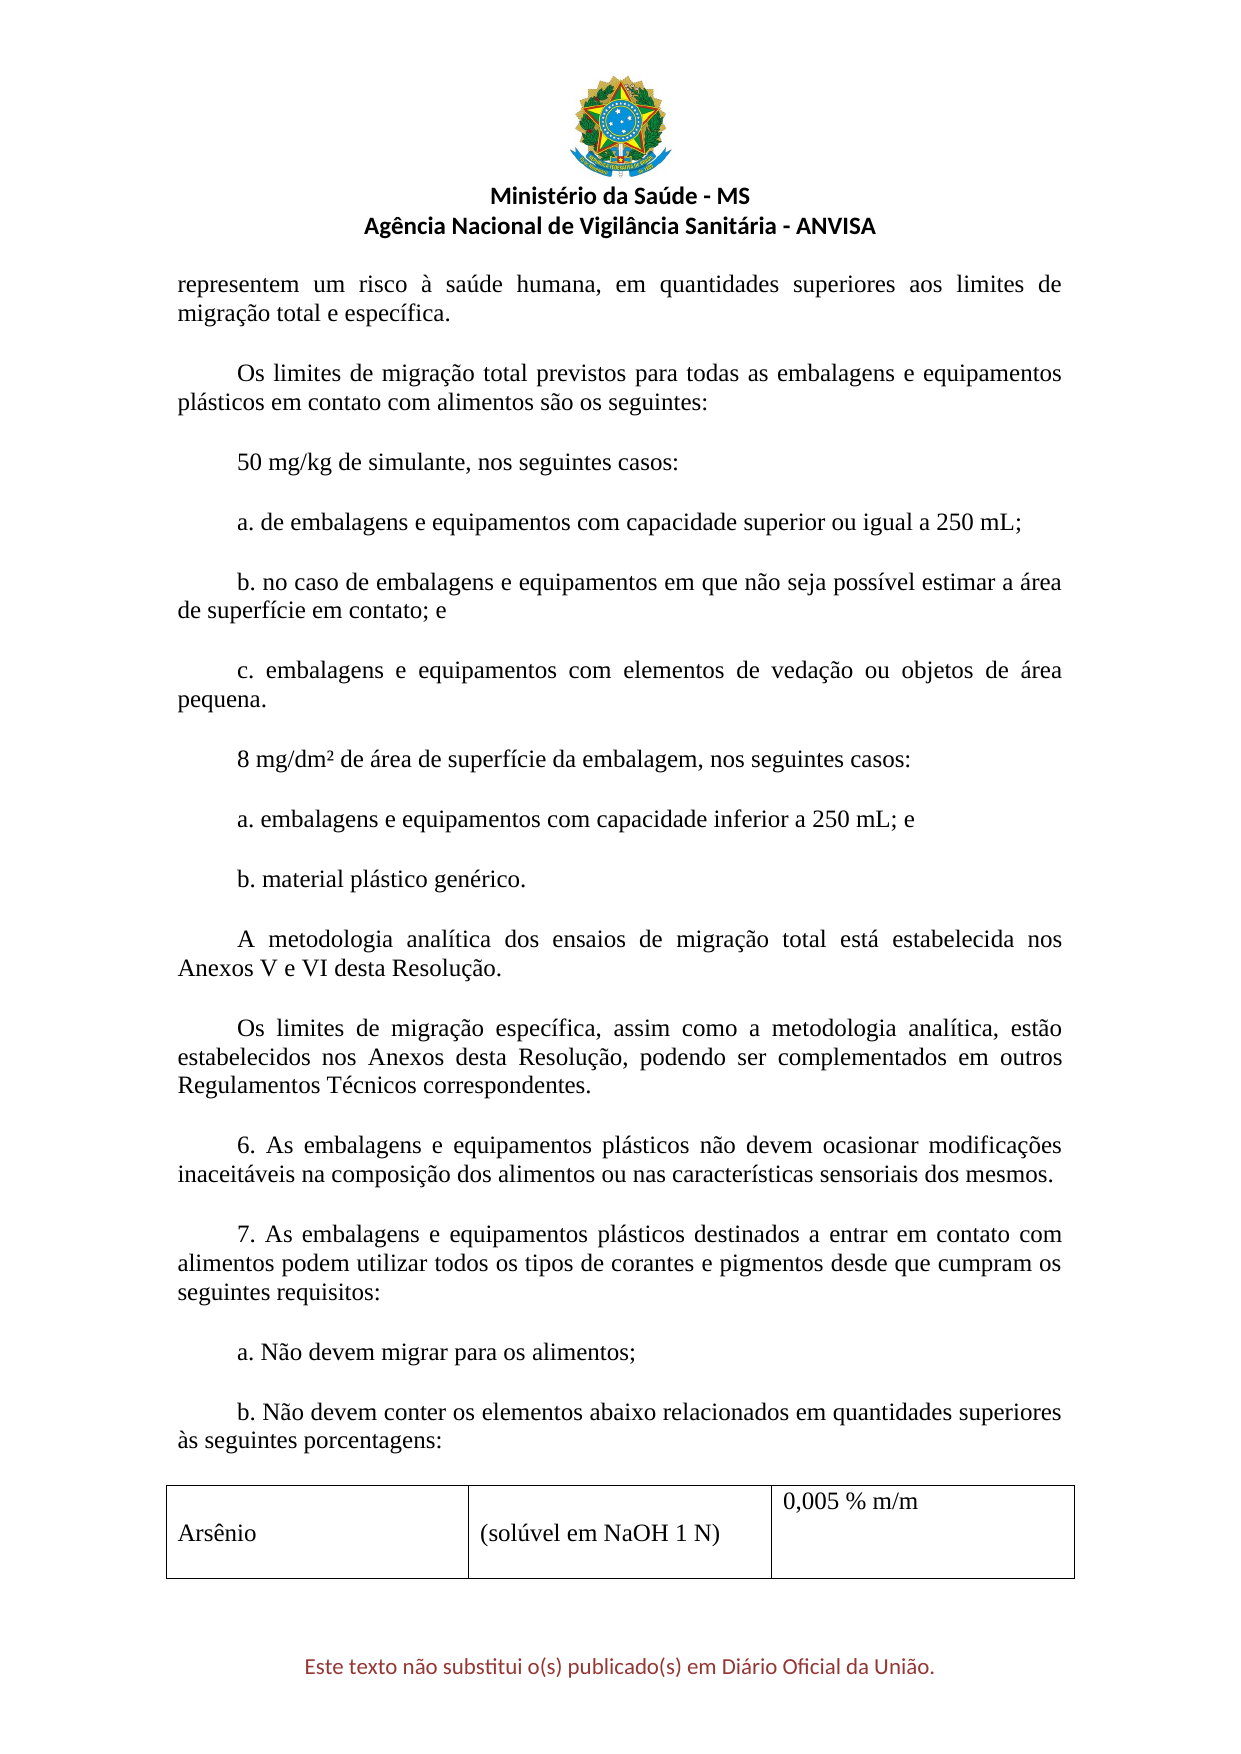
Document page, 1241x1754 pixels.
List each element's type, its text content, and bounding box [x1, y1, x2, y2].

text a. Não devem migrar para os alimentos; [177, 1337, 1063, 1365]
text Os limites de migração específica, assim como a metodologia analítica, estão estabelecidos nos Anexos desta Resolução, podendo ser complementados em outros Regulamentos Técnicos correspondentes. [177, 1013, 1063, 1099]
text a. embalagens e equipamentos com capacidade inferior a 250 mL; e [177, 804, 1063, 833]
text 50 mg/kg de simulante, nos seguintes casos: [177, 447, 1063, 475]
text Os limites de migração total previstos para todas as embalagens e equipamentos plásticos em contato com alimentos são os seguintes: [177, 358, 1063, 415]
text a. de embalagens e equipamentos com capacidade superior ou igual a 250 mL; [177, 507, 1063, 535]
text 6. As embalagens e equipamentos plásticos não devem ocasionar modificações inaceitáveis na composição dos alimentos ou nas características sensoriais dos mesmos. [177, 1130, 1063, 1188]
text b. no caso de embalagens e equipamentos em que não seja possível estimar a área de superfície em contato; e [177, 567, 1063, 624]
table_header 0,005 % m/m [772, 1486, 1074, 1578]
picture [566, 73, 674, 180]
text 7. As embalagens e equipamentos plásticos destinados a entrar em contato com alimentos podem utilizar todos os tipos de corantes e pigmentos desde que cumpram os seguintes requisitos: [177, 1219, 1063, 1305]
text A metodologia analítica dos ensaios de migração total está estabelecida nos Anexos V e VI desta Resolução. [177, 924, 1063, 982]
table_header (solúvel em NaOH 1 N) [469, 1486, 771, 1578]
text b. Não devem conter os elementos abaixo relacionados em quantidades superiores às seguintes porcentagens: [177, 1397, 1063, 1454]
text 8 mg/dm² de área de superfície da embalagem, nos seguintes casos: [177, 744, 1063, 773]
table_header Arsênio [167, 1486, 468, 1578]
text b. material plástico genérico. [177, 864, 1063, 893]
text c. embalagens e equipamentos com elementos de vedação ou objetos de área pequena. [177, 655, 1063, 713]
